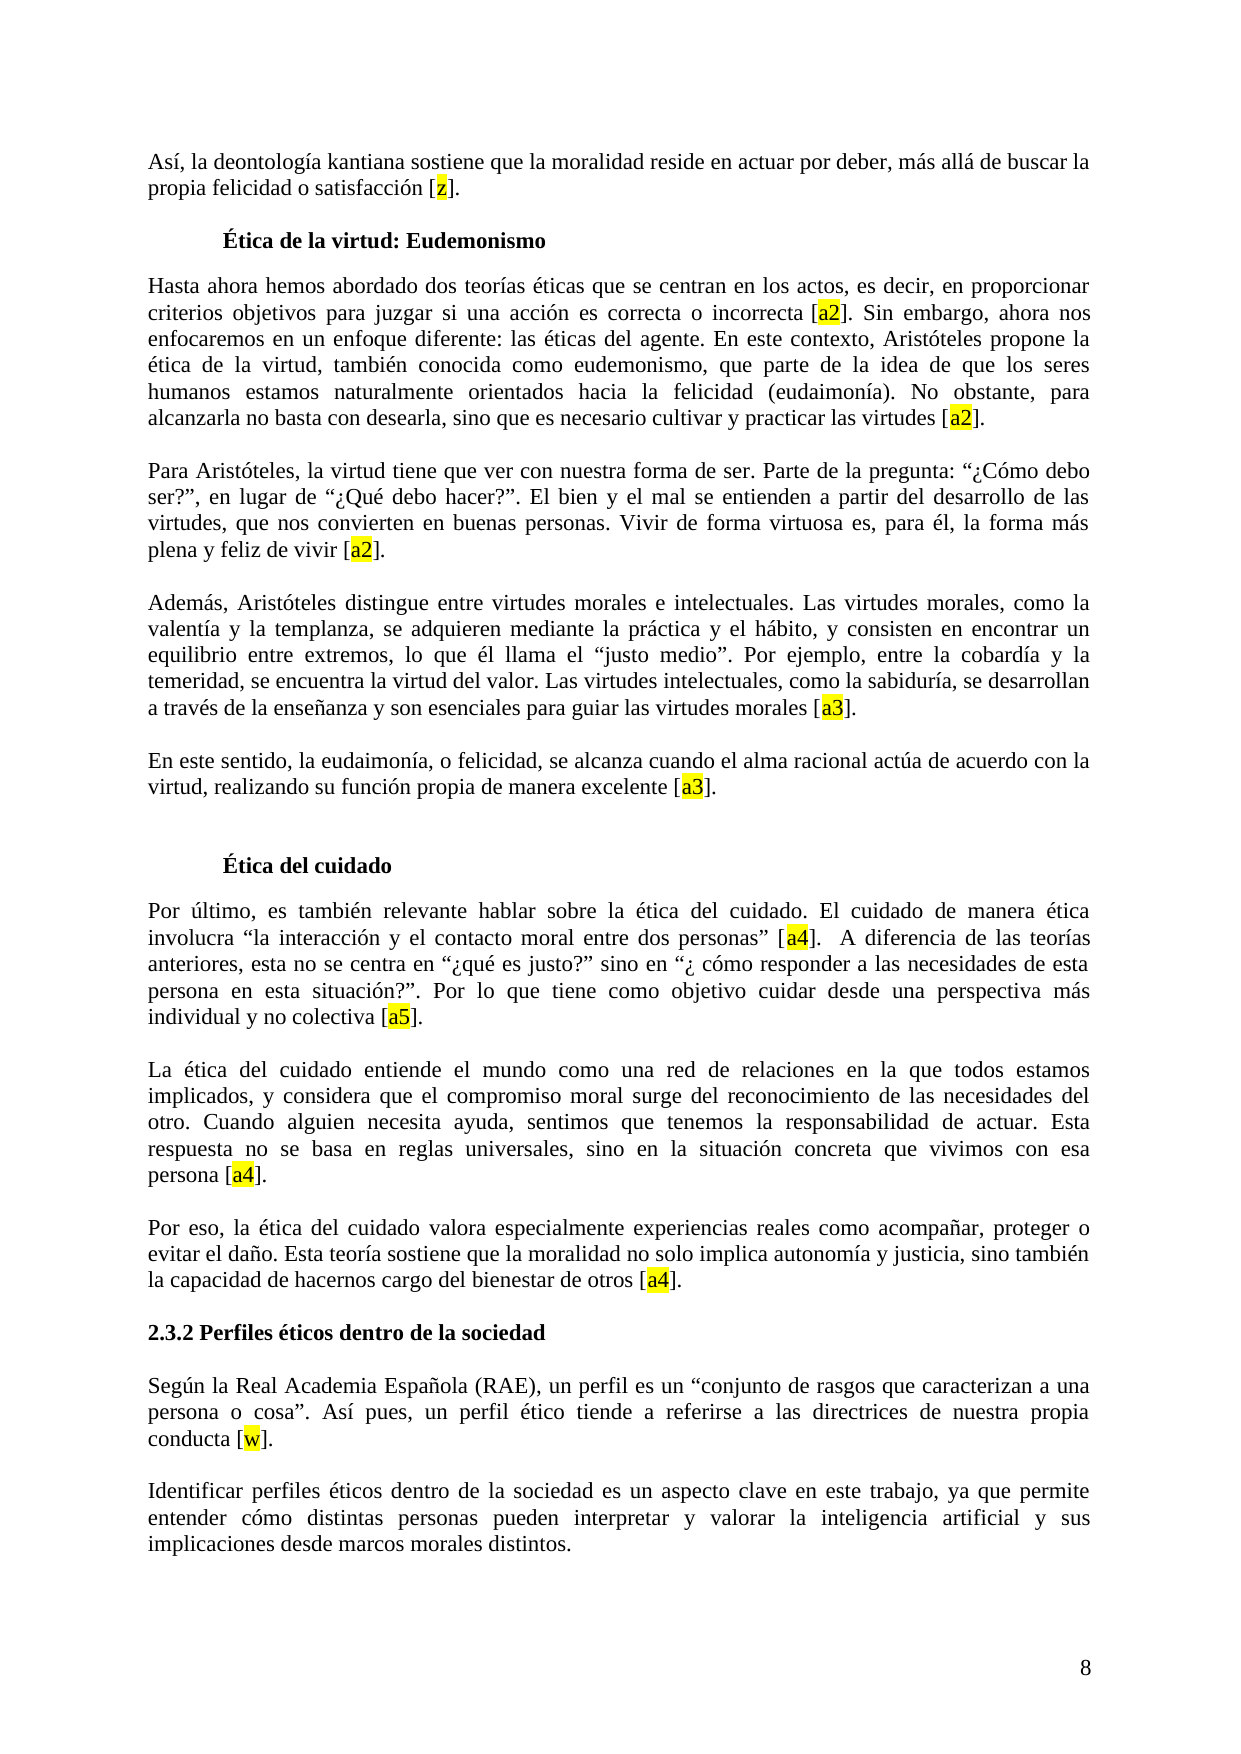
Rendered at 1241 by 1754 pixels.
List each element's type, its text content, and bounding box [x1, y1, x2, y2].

text Por eso, la ética del cuidado valora especialmente experiencias reales como acompañar, proteger o evitar el daño. Esta teoría sostiene que la moralidad no solo implica autonomía y justicia, sino también la capacidad de hacernos cargo del bienestar de otros [a4]. [148, 1214, 1091, 1293]
text Así, la deontología kantiana sostiene que la moralidad reside en actuar por deber, más allá de buscar la propia felicidad o satisfacción [z]. [148, 148, 1091, 200]
text Identificar perfiles éticos dentro de la sociedad es un aspecto clave en este trabajo, ya que permite entender cómo distintas personas pueden interpretar y valorar la inteligencia artificial y sus implicaciones desde marcos morales distintos. [148, 1477, 1091, 1556]
subtitle 2.3.2 Perfiles éticos dentro de la sociedad [148, 1319, 1091, 1346]
text Según la Real Academia Española (RAE), un perfil es un “conjunto de rasgos que caracterizan a una persona o cosa”. Así pues, un perfil ético tiende a referirse a las directrices de nuestra propia conducta [w]. [148, 1372, 1091, 1451]
text Hasta ahora hemos abordado dos teorías éticas que se centran en los actos, es decir, en proporcionar criterios objetivos para juzgar si una acción es correcta o incorrecta [a2]. Sin embargo, ahora nos enfocaremos en un enfoque diferente: las éticas del agente. En este contexto, Aristóteles propone la ética de la virtud, también conocida como eudemonismo, que parte de la idea de que los seres humanos estamos naturalmente orientados hacia la felicidad (eudaimonía). No obstante, para alcanzarla no basta con desearla, sino que es necesario cultivar y practicar las virtudes [a2]. [148, 272, 1091, 430]
text Además, Aristóteles distingue entre virtudes morales e intelectuales. Las virtudes morales, como la valentía y la templanza, se adquieren mediante la práctica y el hábito, y consisten en encontrar un equilibrio entre extremos, lo que él llama el “justo medio”. Por ejemplo, entre la cobardía y la temeridad, se encuentra la virtud del valor. Las virtudes intelectuales, como la sabiduría, se desarrollan a través de la enseñanza y son esenciales para guiar las virtudes morales [a3]. [148, 588, 1091, 720]
text Por último, es también relevante hablar sobre la ética del cuidado. El cuidado de manera ética involucra “la interacción y el contacto moral entre dos personas” [a4]. A diferencia de las teorías anteriores, esta no se centra en “¿qué es justo?” sino en “¿ cómo responder a las necesidades de esta persona en esta situación?”. Por lo que tiene como objetivo cuidar desde una perspectiva más individual y no colectiva [a5]. [148, 898, 1091, 1029]
text En este sentido, la eudaimonía, o felicidad, se alcanza cuando el alma racional actúa de acuerdo con la virtud, realizando su función propia de manera excelente [a3]. [148, 747, 1091, 799]
text La ética del cuidado entiende el mundo como una red de relaciones en la que todos estamos implicados, y considera que el compromiso moral surge del reconocimiento de las necesidades del otro. Cuando alguien necesita ayuda, sentimos que tenemos la responsabilidad de actuar. Esta respuesta no se basa en reglas universales, sino en la situación concreta que vivimos con esa persona [a4]. [148, 1056, 1091, 1187]
text Ética de la virtud: Eudemonismo [148, 227, 1091, 253]
text Ética del cuidado [148, 852, 1091, 878]
text Para Aristóteles, la virtud tiene que ver con nuestra forma de ser. Parte de la pregunta: “¿Cómo debo ser?”, en lugar de “¿Qué debo hacer?”. El bien y el mal se entienden a partir del desarrollo de las virtudes, que nos convierten en buenas personas. Vivir de forma virtuosa es, para él, la forma más plena y feliz de vivir [a2]. [148, 457, 1091, 562]
